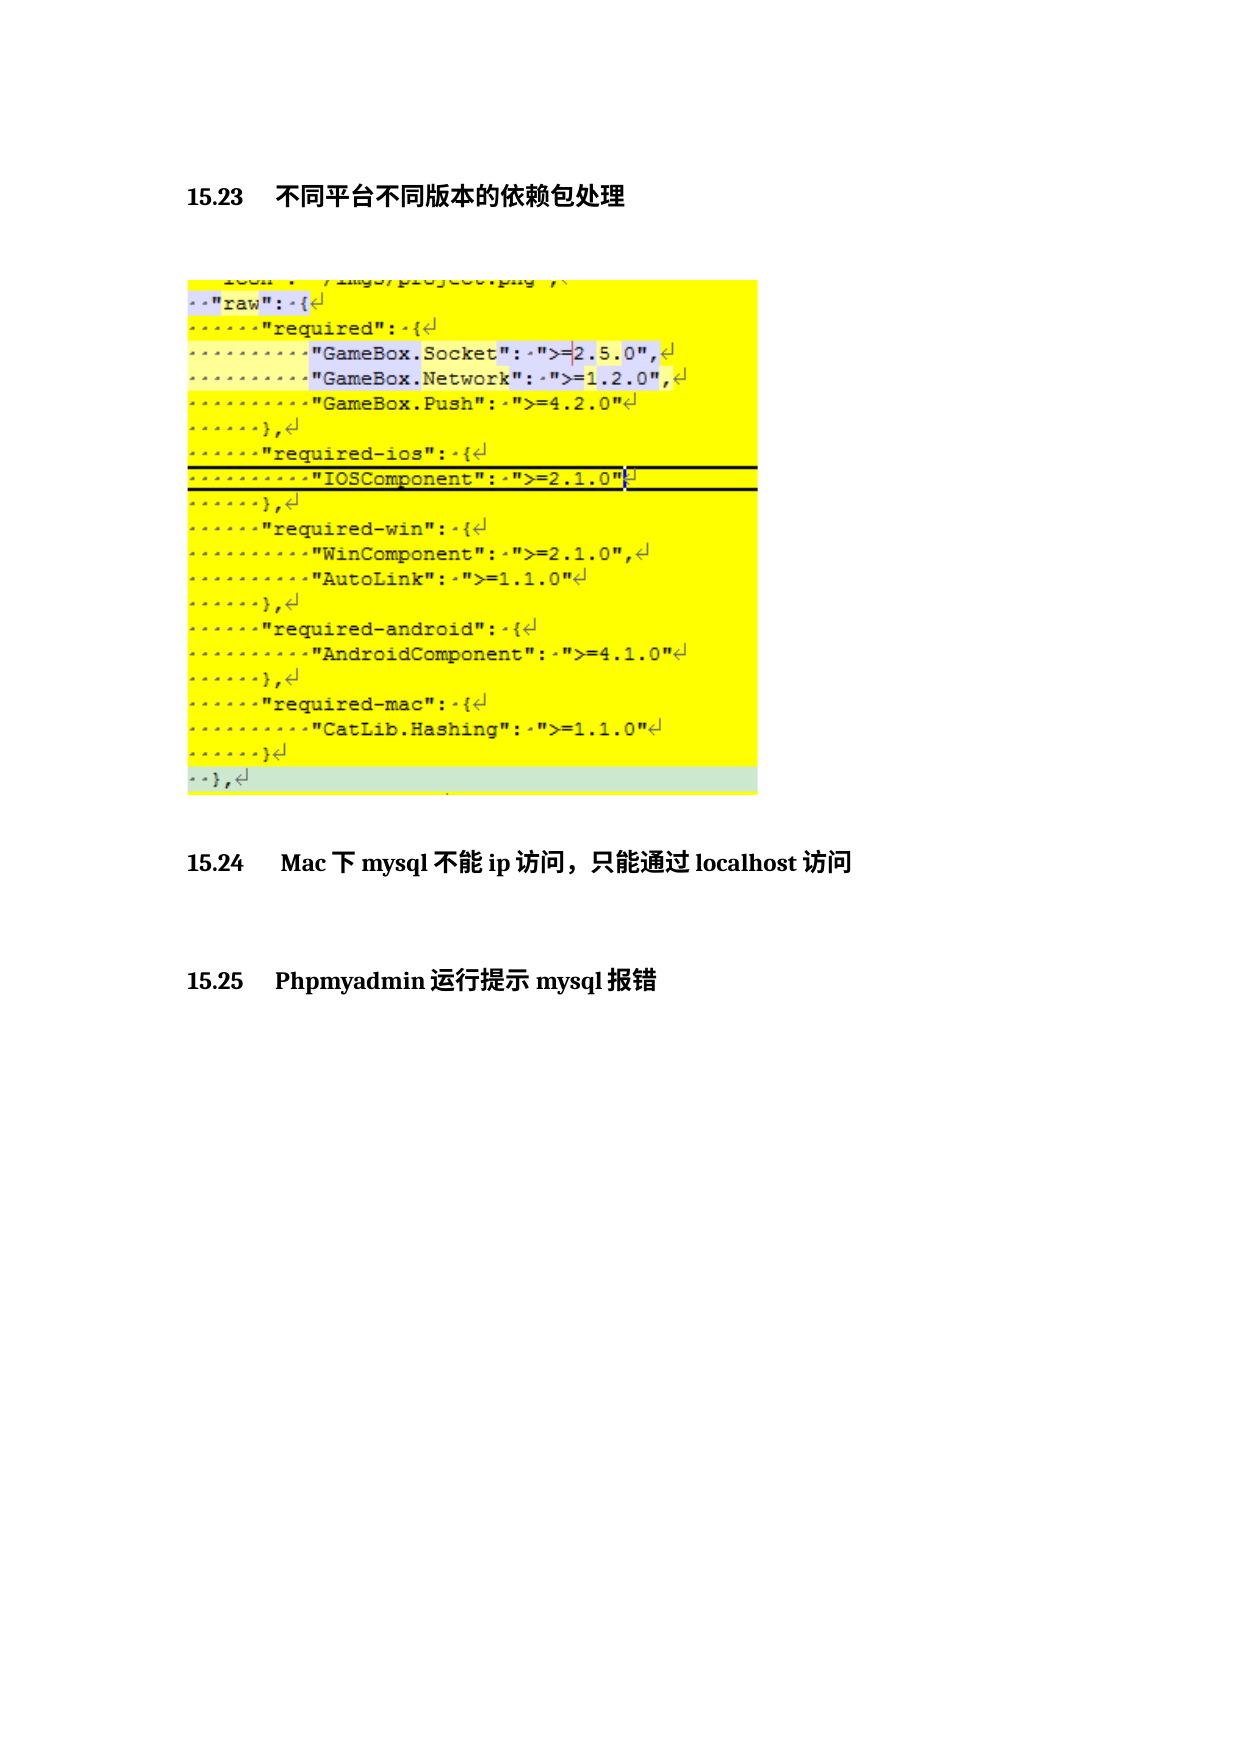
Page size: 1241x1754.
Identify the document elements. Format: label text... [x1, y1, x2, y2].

picture [187, 280, 758, 795]
subtitle Phpmyadmin运行提示mysql报错 [187, 946, 1053, 1011]
subtitle Mac下mysql不能ip访问，只能通过localhost访问 [187, 828, 1053, 893]
subtitle 不同平台不同版本的依赖包处理 [187, 162, 1053, 227]
